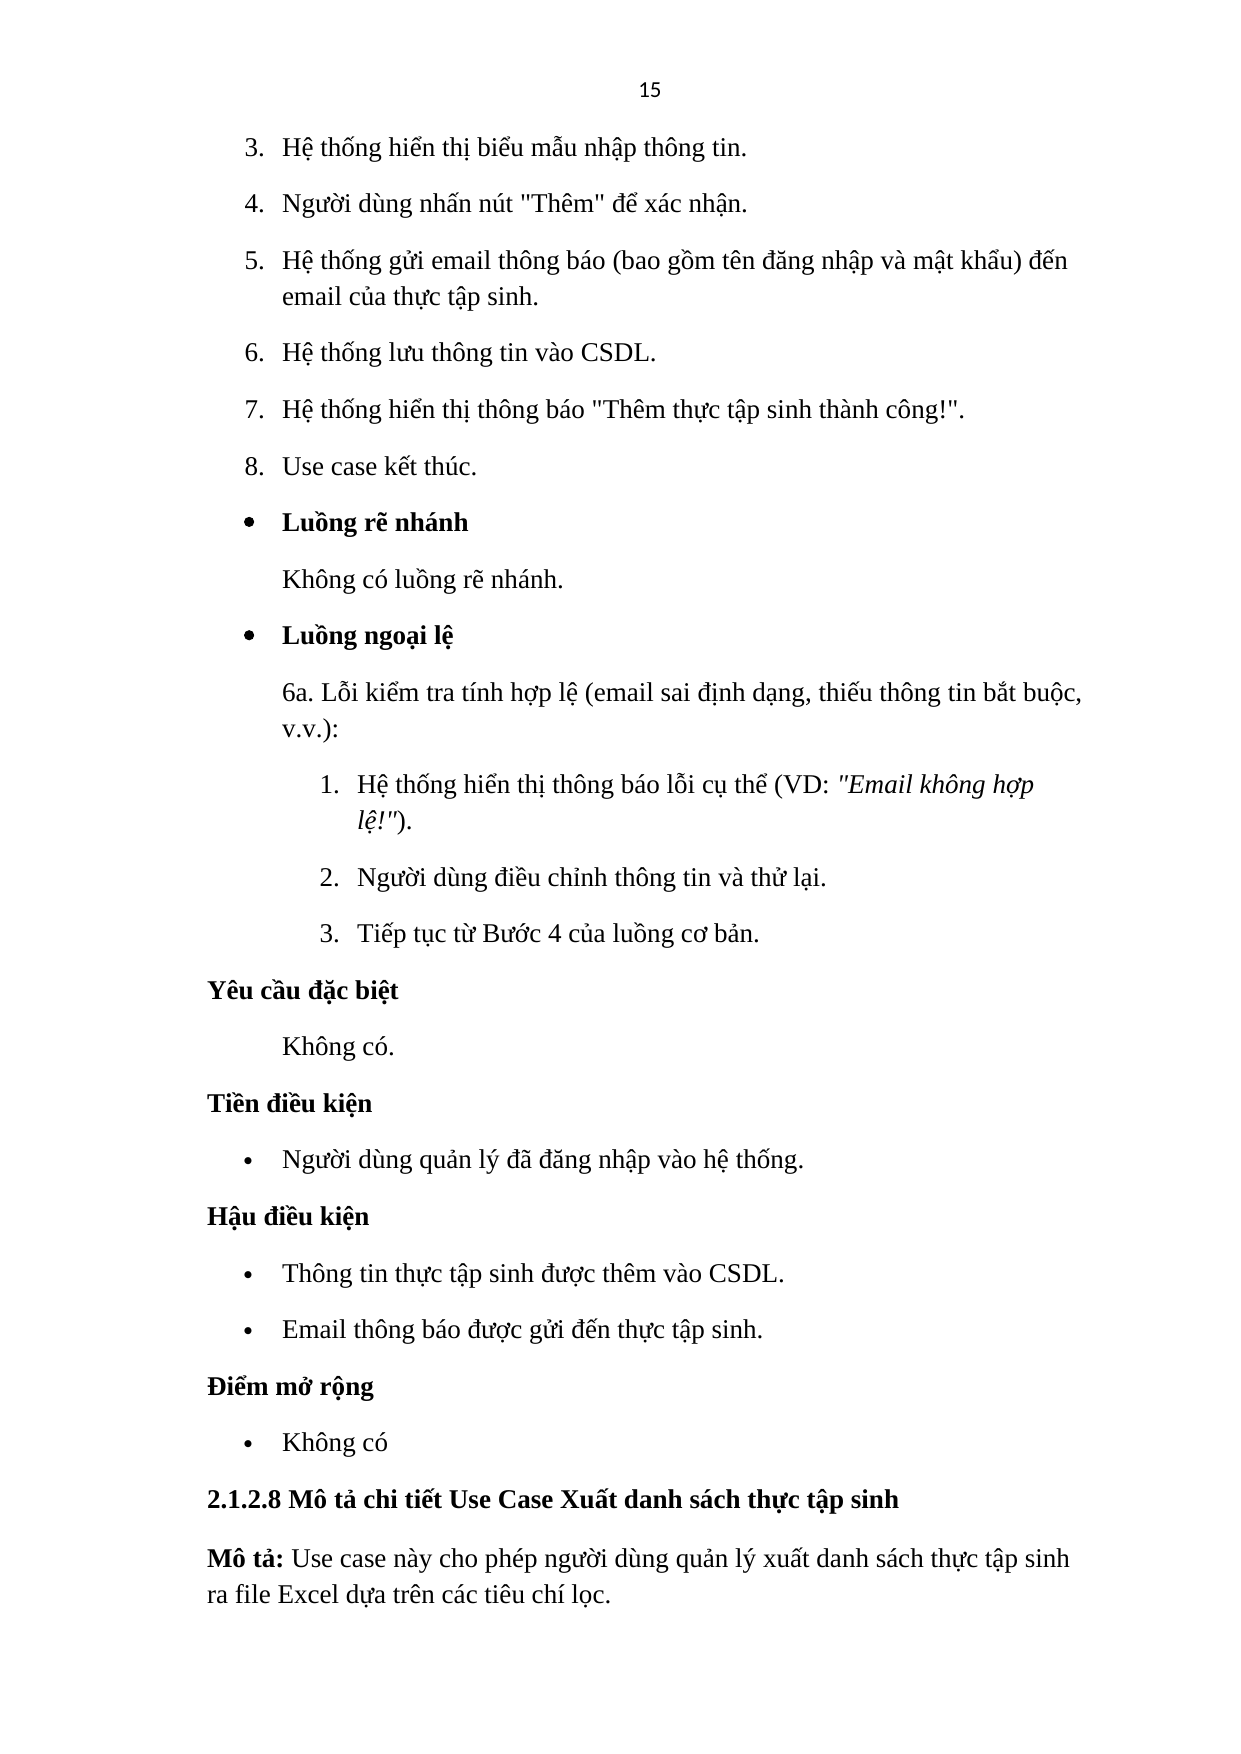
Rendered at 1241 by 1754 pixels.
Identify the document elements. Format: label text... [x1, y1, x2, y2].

list Hệ thống hiển thị biểu mẫu nhập thông tin. [244, 131, 1092, 162]
list Hệ thống lưu thông tin vào CSDL. [244, 336, 1092, 368]
list Người dùng điều chỉnh thông tin và thử lại. [319, 861, 1092, 892]
list Hệ thống gửi email thông báo (bao gồm tên đăng nhập và mật khẩu) đến email của thực tập sinh. [244, 244, 1092, 311]
text Mô tả: Use case này cho phép người dùng quản lý xuất danh sách thực tập sinh ra file Excel dựa trên các tiêu chí lọc. [207, 1542, 1092, 1609]
text Không có. [207, 1031, 1092, 1062]
list Người dùng quản lý đã đăng nhập vào hệ thống. [244, 1144, 1092, 1175]
text Hậu điều kiện [207, 1200, 1092, 1231]
list Luồng rẽ nhánh [244, 506, 1092, 537]
text Không có luồng rẽ nhánh. [207, 563, 1092, 594]
list Người dùng nhấn nút "Thêm" để xác nhận. [244, 188, 1092, 219]
text Tiền điều kiện [207, 1087, 1092, 1118]
list Hệ thống hiển thị thông báo "Thêm thực tập sinh thành công!". [244, 393, 1092, 424]
list Use case kết thúc. [244, 449, 1092, 481]
list Hệ thống hiển thị thông báo lỗi cụ thể (VD: "Email không hợp lệ!"). [319, 768, 1092, 835]
list Email thông báo được gửi đến thực tập sinh. [244, 1313, 1092, 1344]
text Điểm mở rộng [207, 1370, 1092, 1401]
list Luồng ngoại lệ [244, 619, 1092, 651]
text 6a. Lỗi kiểm tra tính hợp lệ (email sai định dạng, thiếu thông tin bắt buộc, v.v.): [282, 676, 1092, 743]
list Không có [244, 1426, 1092, 1458]
list Tiếp tục từ Bước 4 của luồng cơ bản. [319, 917, 1092, 948]
list Thông tin thực tập sinh được thêm vào CSDL. [244, 1257, 1092, 1288]
text Yêu cầu đặc biệt [207, 974, 1092, 1005]
subtitle 2.1.2.8 Mô tả chi tiết Use Case Xuất danh sách thực tập sinh [207, 1483, 1092, 1514]
